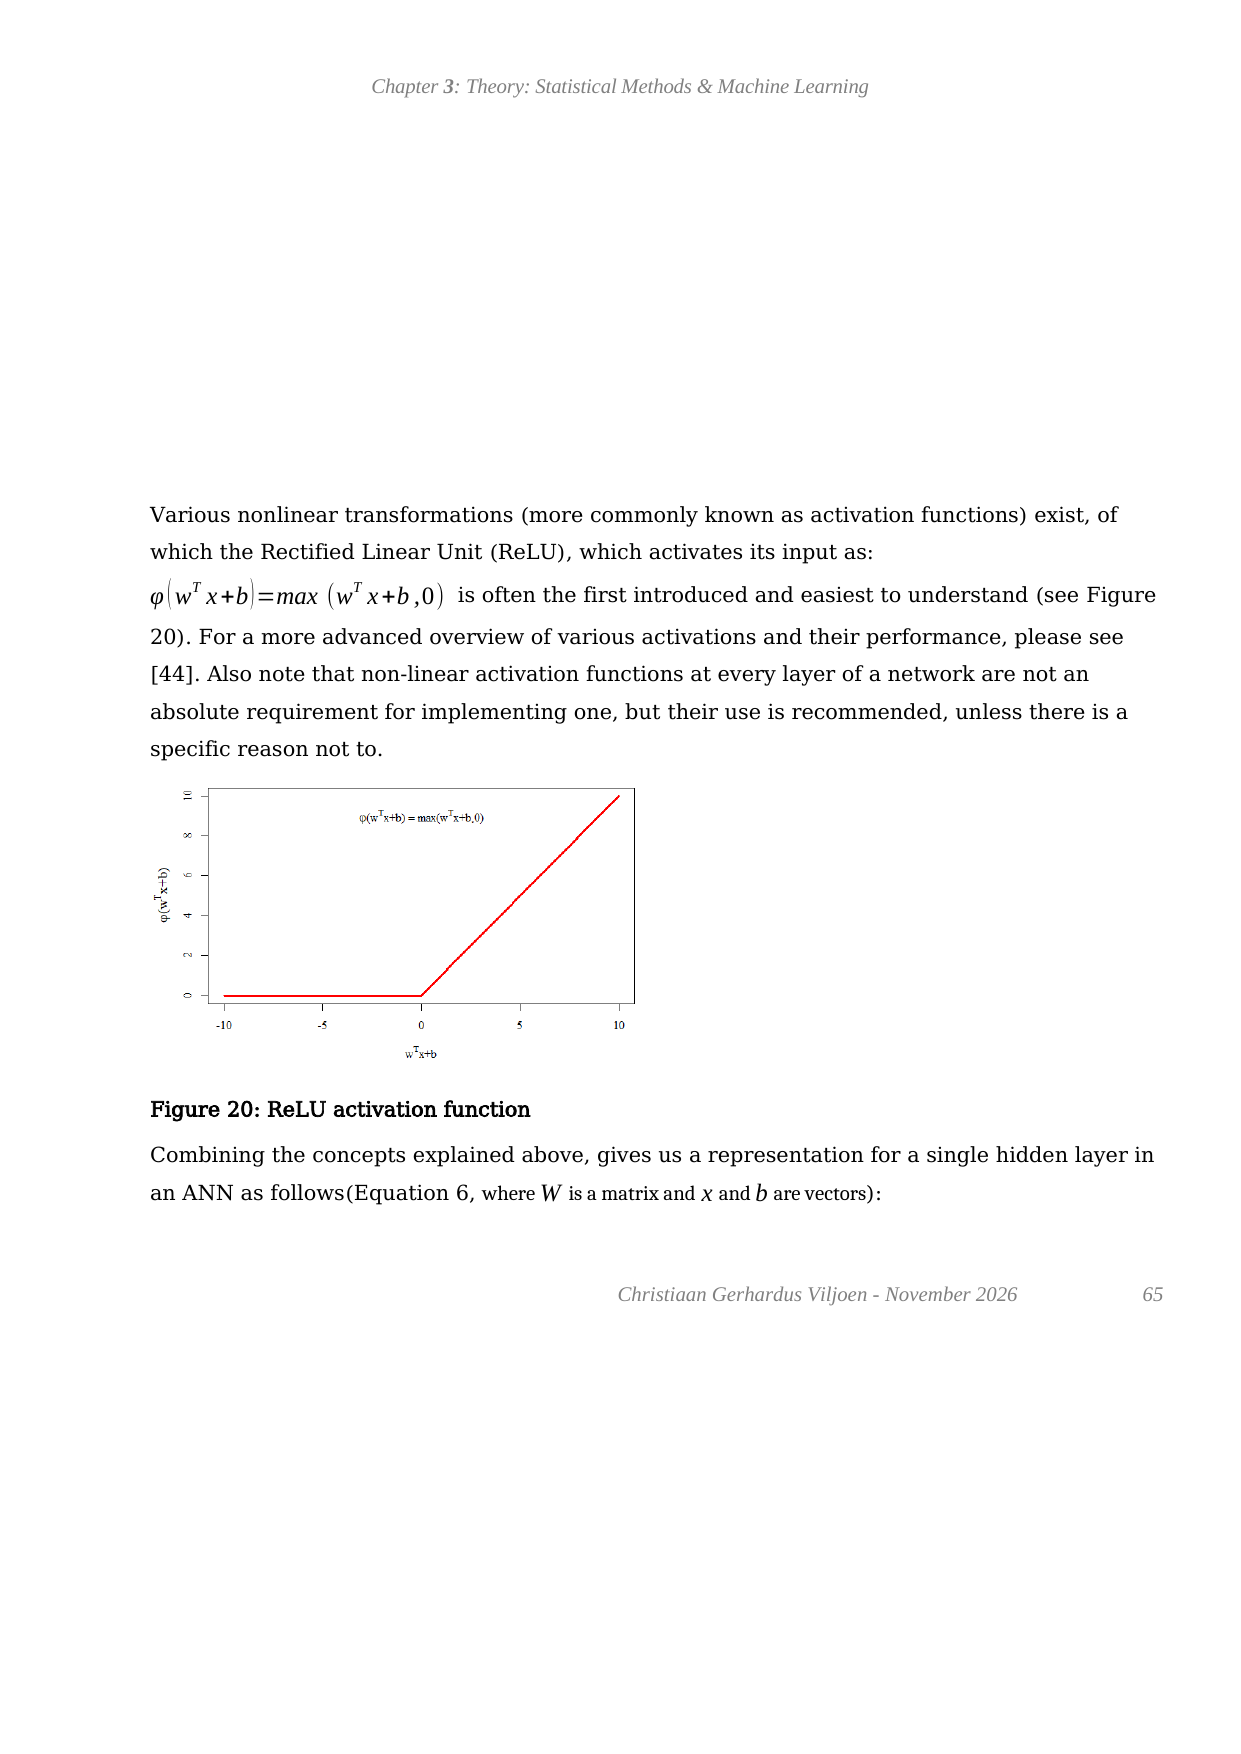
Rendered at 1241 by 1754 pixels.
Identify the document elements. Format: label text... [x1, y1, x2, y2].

picture [150, 782, 664, 1075]
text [150, 502, 1165, 761]
text Figure 20: ReLU activation function [150, 1096, 1165, 1121]
text Combining the concepts explained above, gives us a representation for a single hidden layer in an ANN as follows(Equation 6, where is a matrix and and are vectors): [150, 1142, 1165, 1207]
